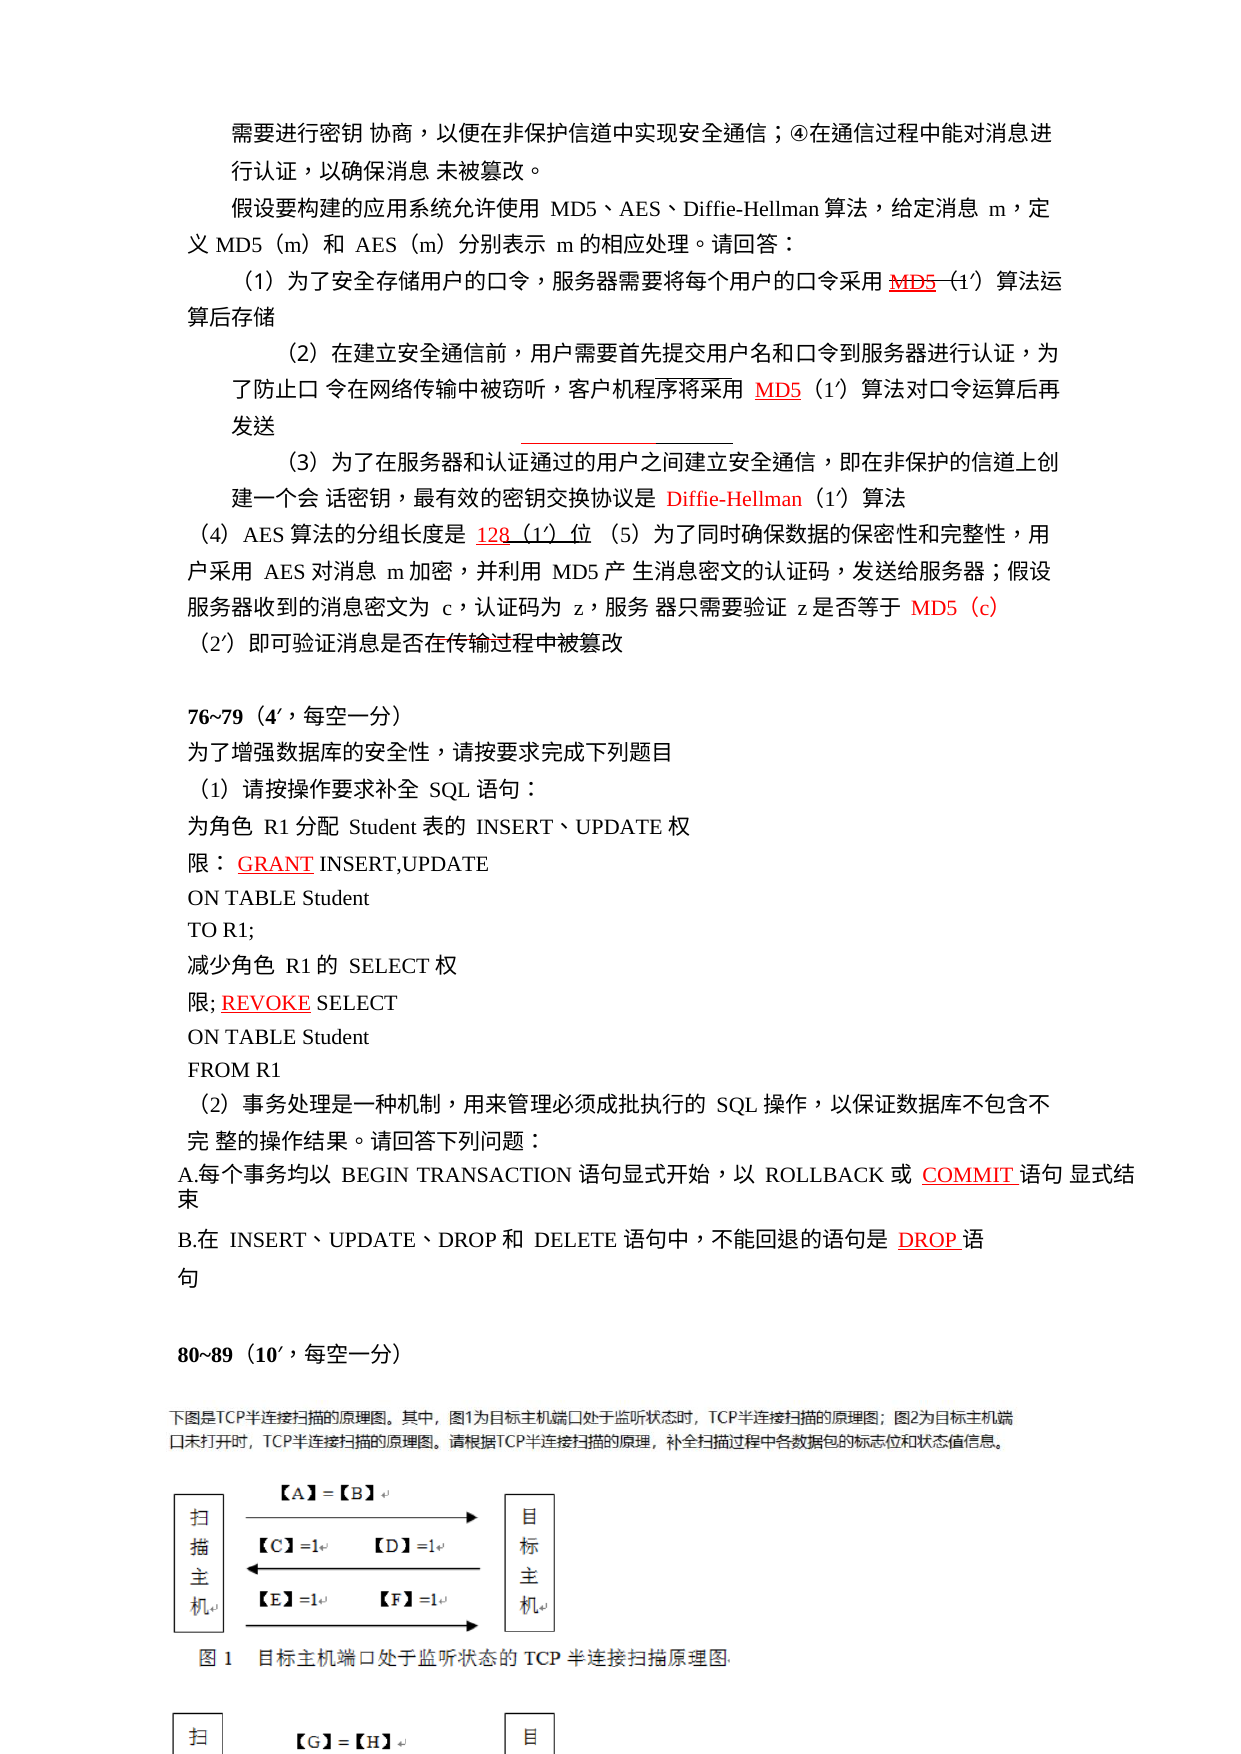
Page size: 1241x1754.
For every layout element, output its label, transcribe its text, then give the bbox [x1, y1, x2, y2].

text 为角色R1 分配Student 表的INSERT、UPDATE 权限： GRANT INSERT,UPDATE [187, 811, 724, 878]
list 为了安全存储用户的口令，服务器需要将每个用户的口令采用 MD5（1′）算法运算后存储 [187, 266, 1064, 332]
picture [165, 1400, 1021, 1452]
text 76~79（4′，每空一分） [187, 701, 1064, 730]
text 80~89（10′，每空一分） [177, 1339, 1004, 1369]
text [188, 118, 1064, 185]
text 假设要构建的应用系统允许使用MD5、AES、Diffie-Hellman 算法，给定消息m，定义 MD5（m）和AES（m）分别表示m 的相应处理。请回答： [187, 193, 1064, 259]
text ON TABLE Student TO R1; [187, 885, 371, 943]
text （2）事务处理是一种机制，用来管理必须成批执行的SQL 操作，以保证数据库不包含不完 整的操作结果。请回答下列问题： [187, 1089, 1064, 1156]
list 为了在服务器和认证通过的用户之间建立安全通信，即在非保护的信道上创建一个会 话密钥，最有效的密钥交换协议是Diffie-Hellman（1′）算法 [231, 447, 1064, 513]
text ON TABLE Student FROM R1 [187, 1024, 377, 1082]
text A.每个事务均以BEGIN TRANSACTION 语句显式开始，以ROLLBACK 或COMMIT 语句 显式结束 [177, 1162, 1152, 1212]
text 为了增强数据库的安全性，请按要求完成下列题目 （1）请按操作要求补全SQL 语句： [187, 737, 680, 803]
picture [153, 1453, 736, 1754]
text （4）AES 算法的分组长度是128（1′）位 （5）为了同时确保数据的保密性和完整性，用户采用AES 对消息m 加密，并利用MD5 产 生消息密文的认证码，发送给服务器；假设服务器收到的消息密文为c，认证码为z，服务 器只需要验证z 是否等于MD5（c）（2′）即可验证消息是否在传输过程中被篡改 [187, 519, 1064, 658]
text 减少角色R1 的SELECT 权限; REVOKE SELECT [187, 950, 480, 1017]
list 在建立安全通信前，用户需要首先提交用户名和口令到服务器进行认证，为了防止口 令在网络传输中被窃听，客户机程序将采用MD5（1′）算法对口令运算后再发送 [231, 338, 1064, 440]
text B.在INSERT、UPDATE、DROP 和DELETE 语句中，不能回退的语句是DROP 语句 [177, 1224, 1004, 1292]
